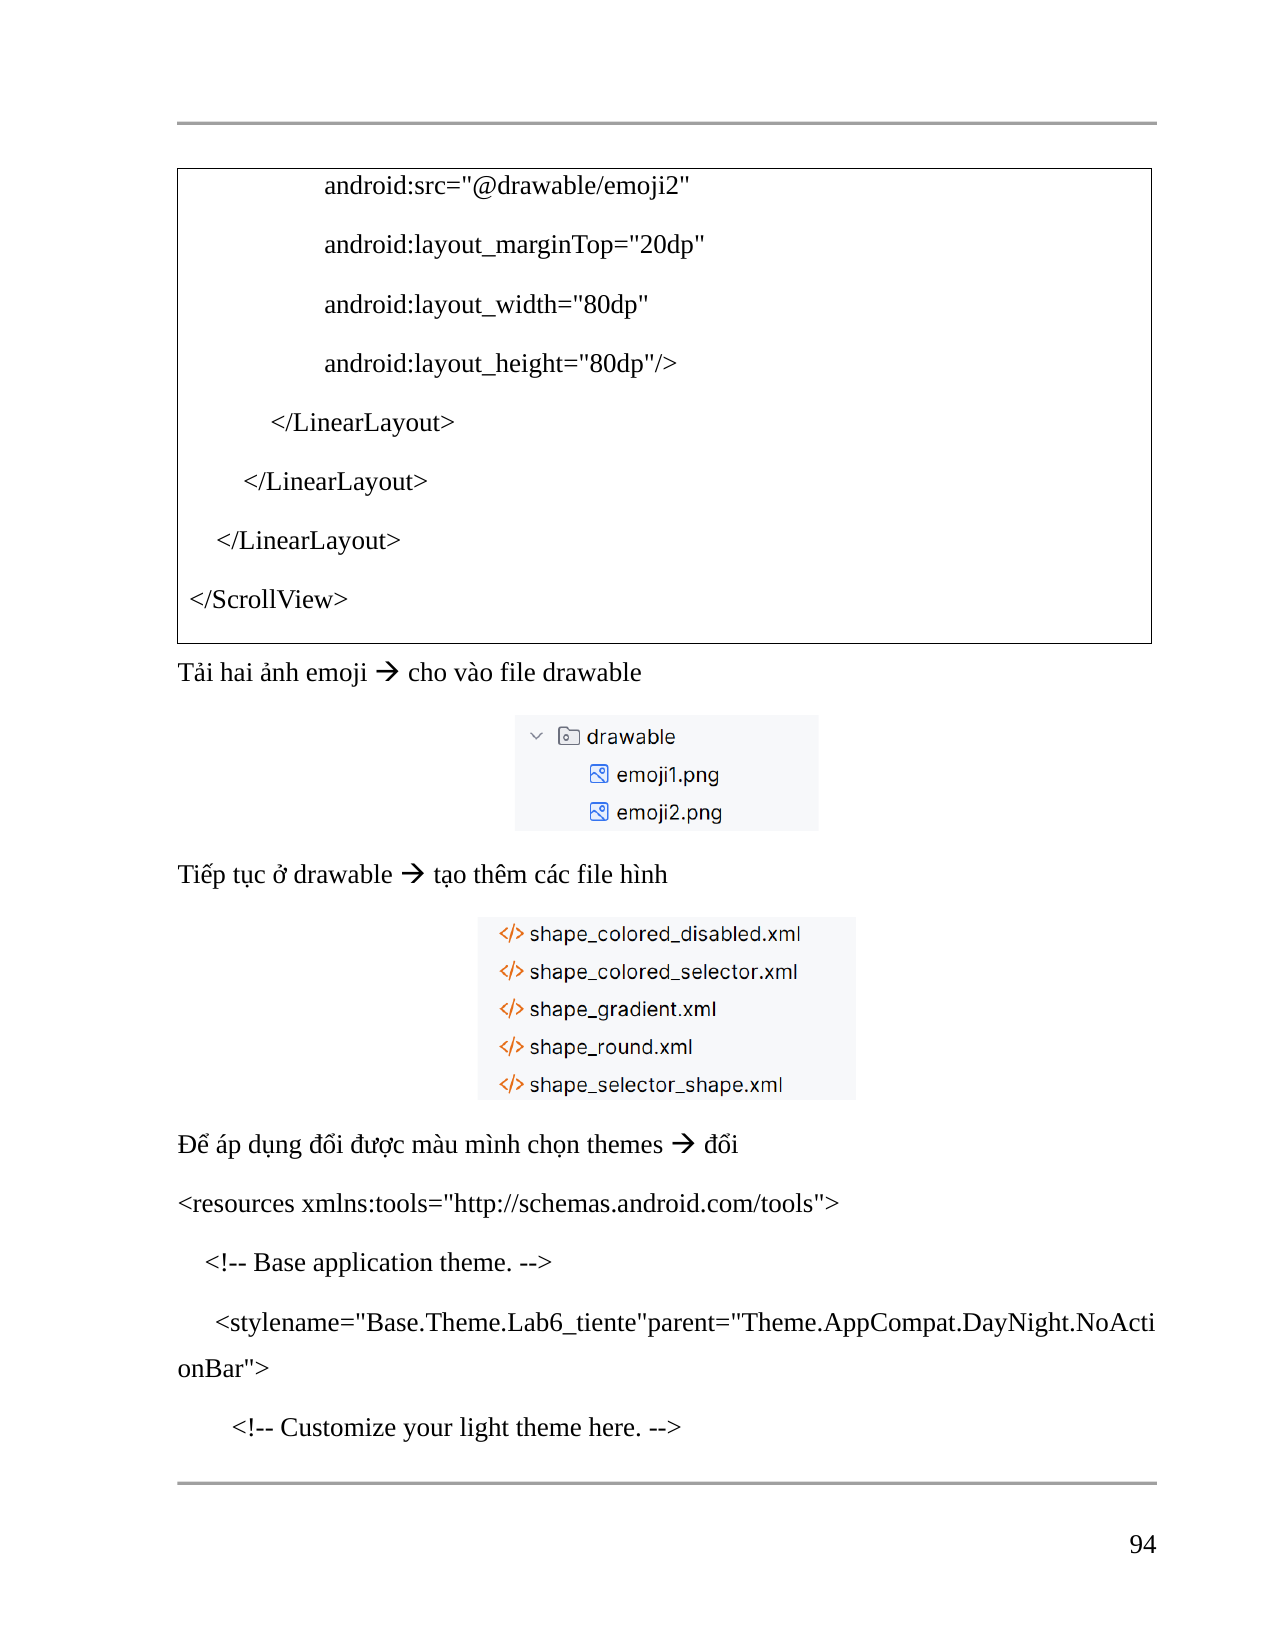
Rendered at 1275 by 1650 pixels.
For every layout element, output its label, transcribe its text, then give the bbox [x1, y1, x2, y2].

text Tải hai ảnh emoji cho vào file drawable [177, 656, 1156, 687]
text <resources xmlns:tools="http://schemas.android.com/tools"> [177, 1187, 1156, 1218]
text Tiếp tục ở drawable tạo thêm các file hình [177, 858, 1156, 890]
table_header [178, 169, 1151, 643]
text <!-- Base application theme. --> [177, 1246, 1156, 1278]
text <stylename="Base.Theme.Lab6_tiente"parent="Theme.AppCompat.DayNight.NoActionBar"> [177, 1306, 1156, 1383]
text <!-- Customize your light theme here. --> [177, 1411, 1156, 1443]
text Để áp dụng đổi được màu mình chọn themes đổi [177, 1128, 1156, 1159]
